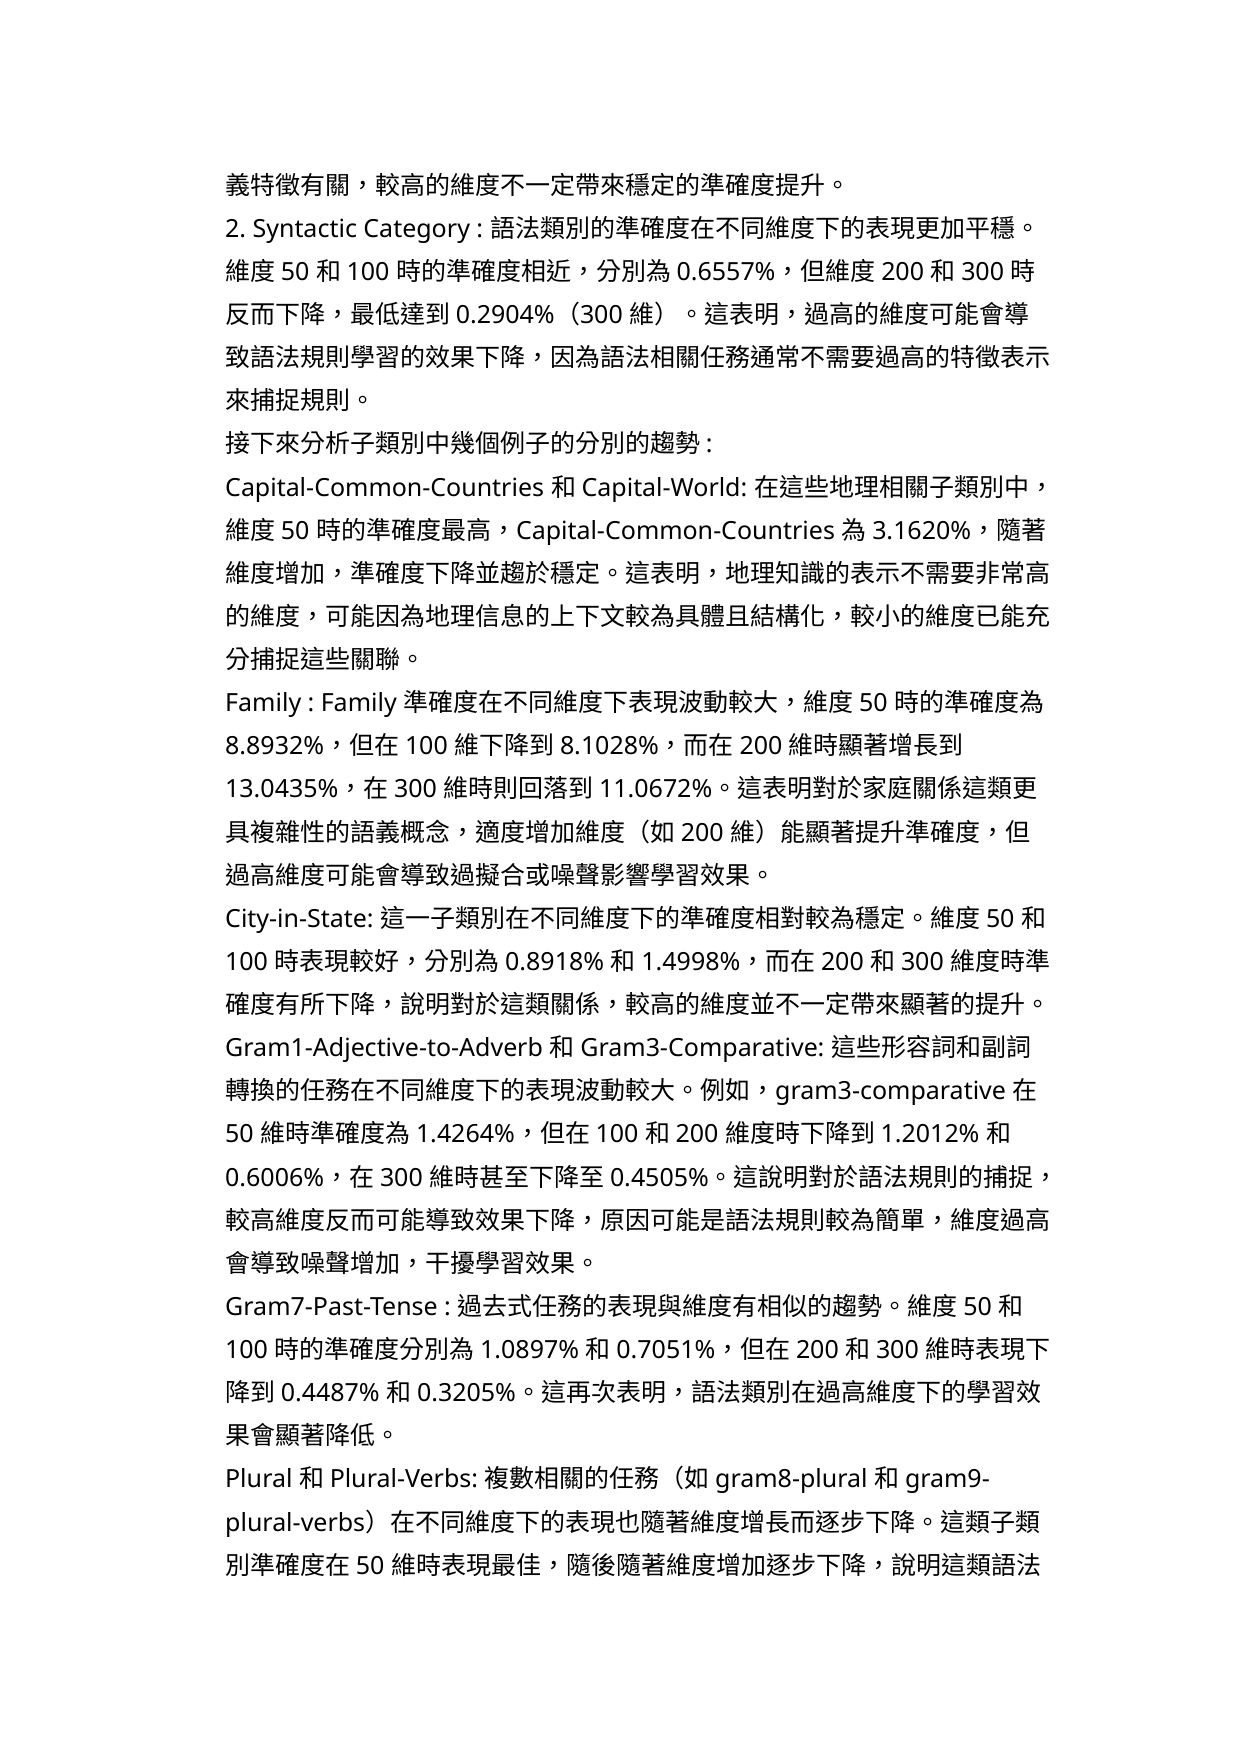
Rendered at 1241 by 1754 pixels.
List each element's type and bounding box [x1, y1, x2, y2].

list [187, 164, 1053, 1582]
